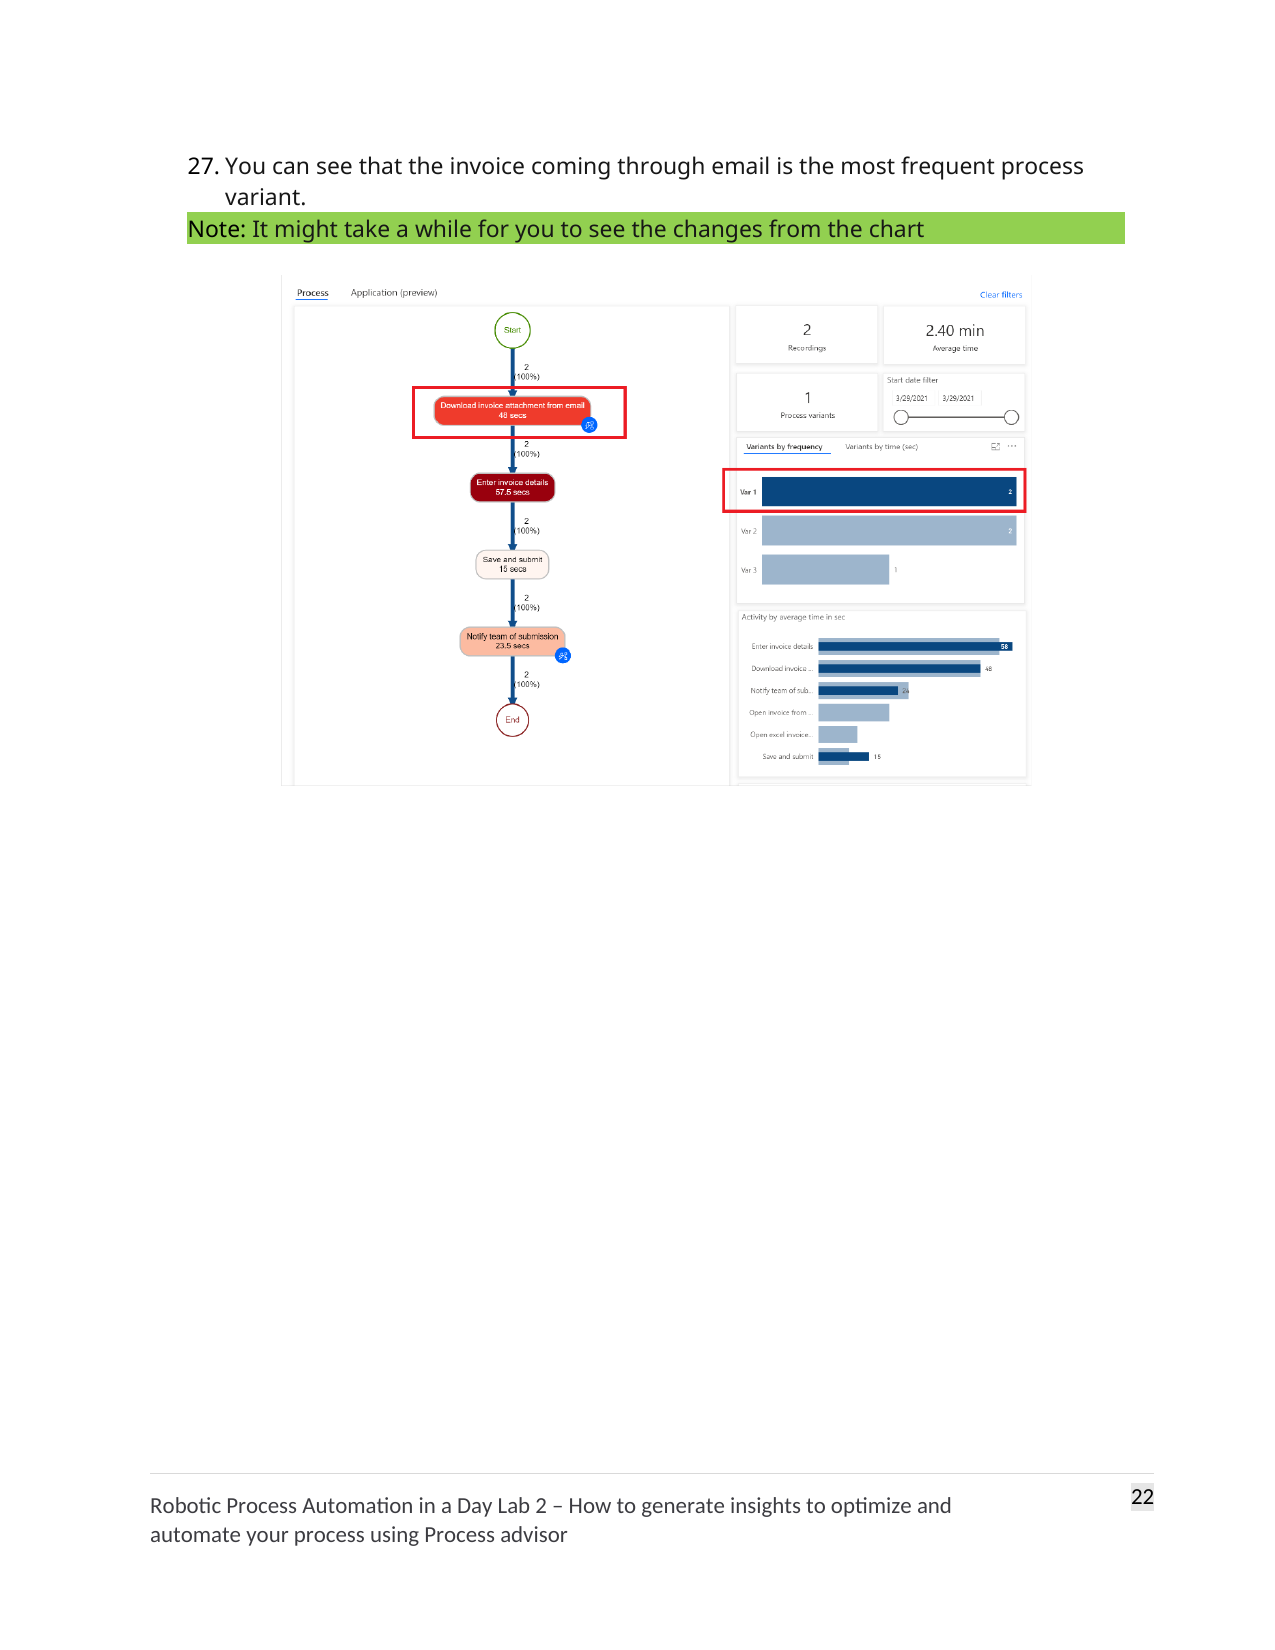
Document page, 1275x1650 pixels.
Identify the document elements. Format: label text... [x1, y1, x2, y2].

list You can see that the invoice coming through email is the most frequent process variant. [187, 150, 1125, 212]
text Note: It might take a while for you to see the changes from the chart [187, 212, 1125, 244]
